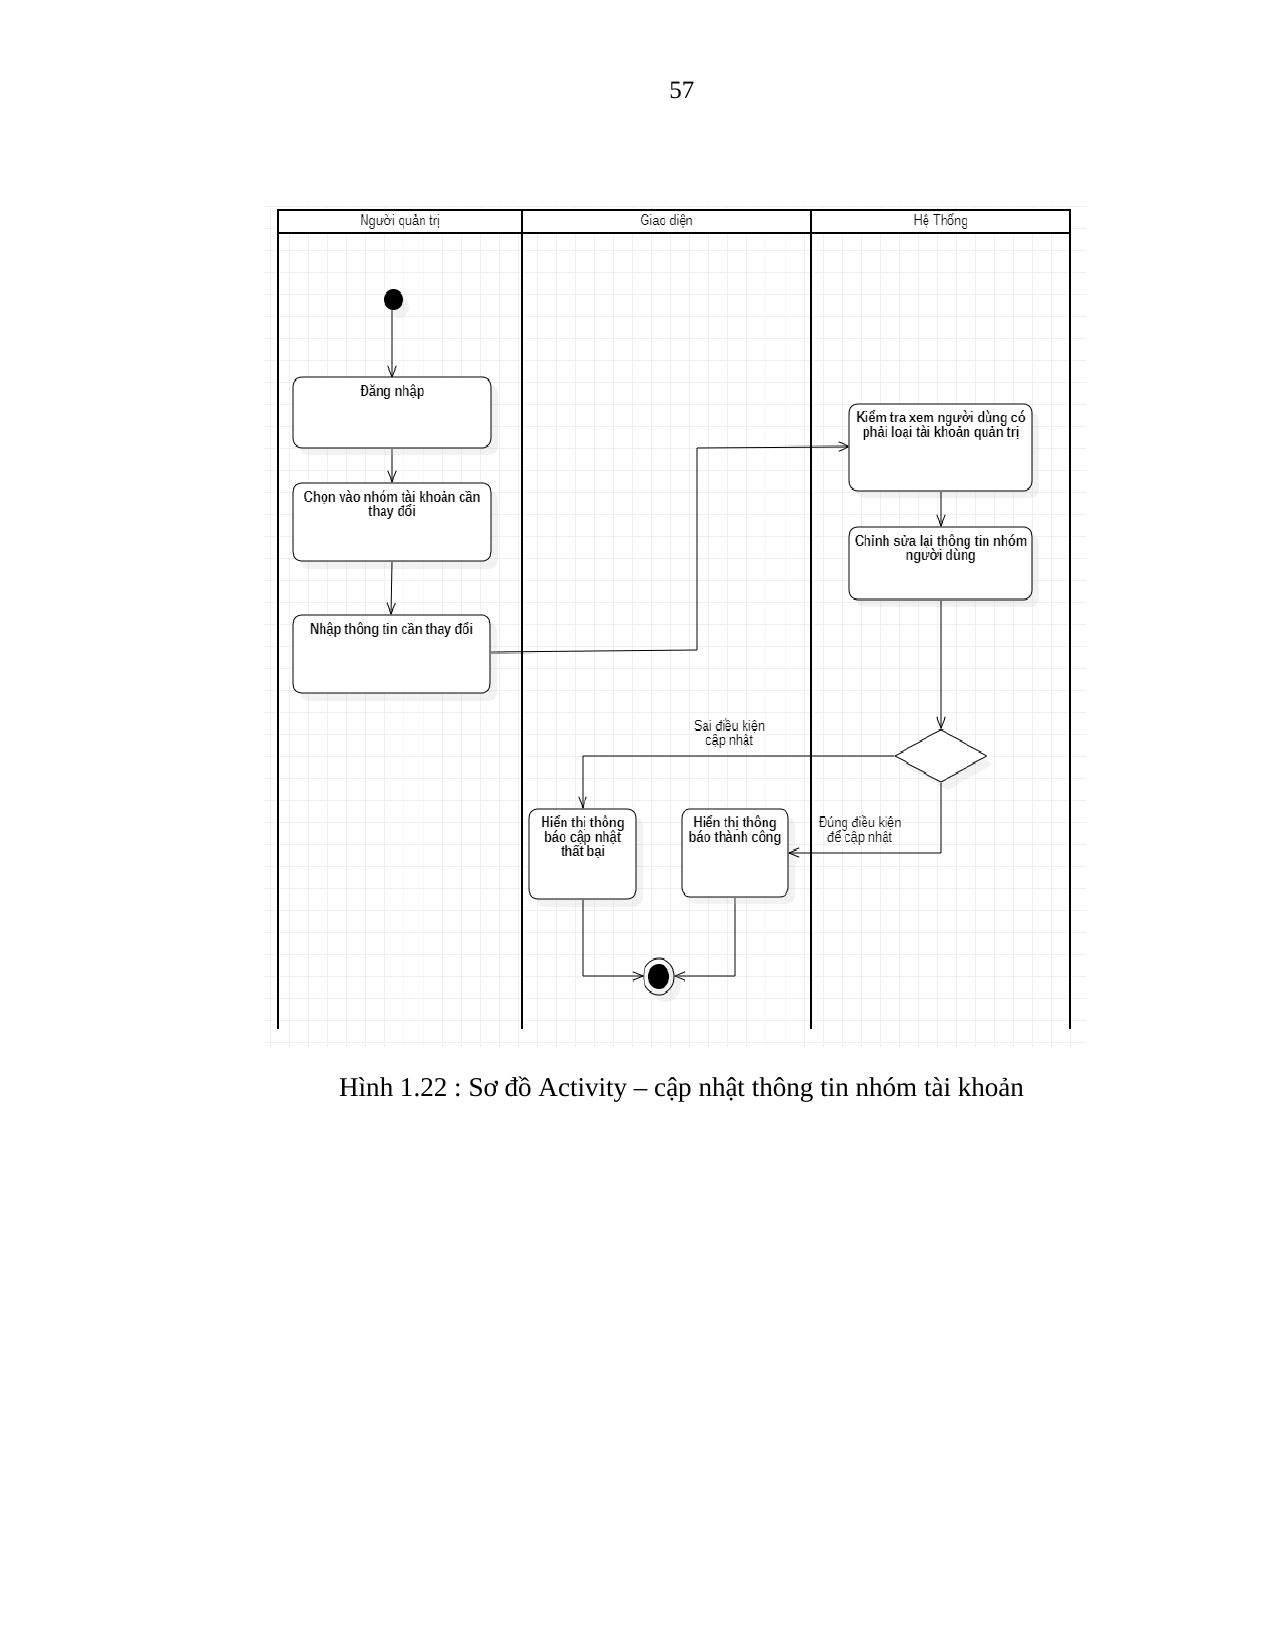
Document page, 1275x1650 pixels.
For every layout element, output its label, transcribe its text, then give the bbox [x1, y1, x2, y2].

picture [263, 206, 1087, 1047]
